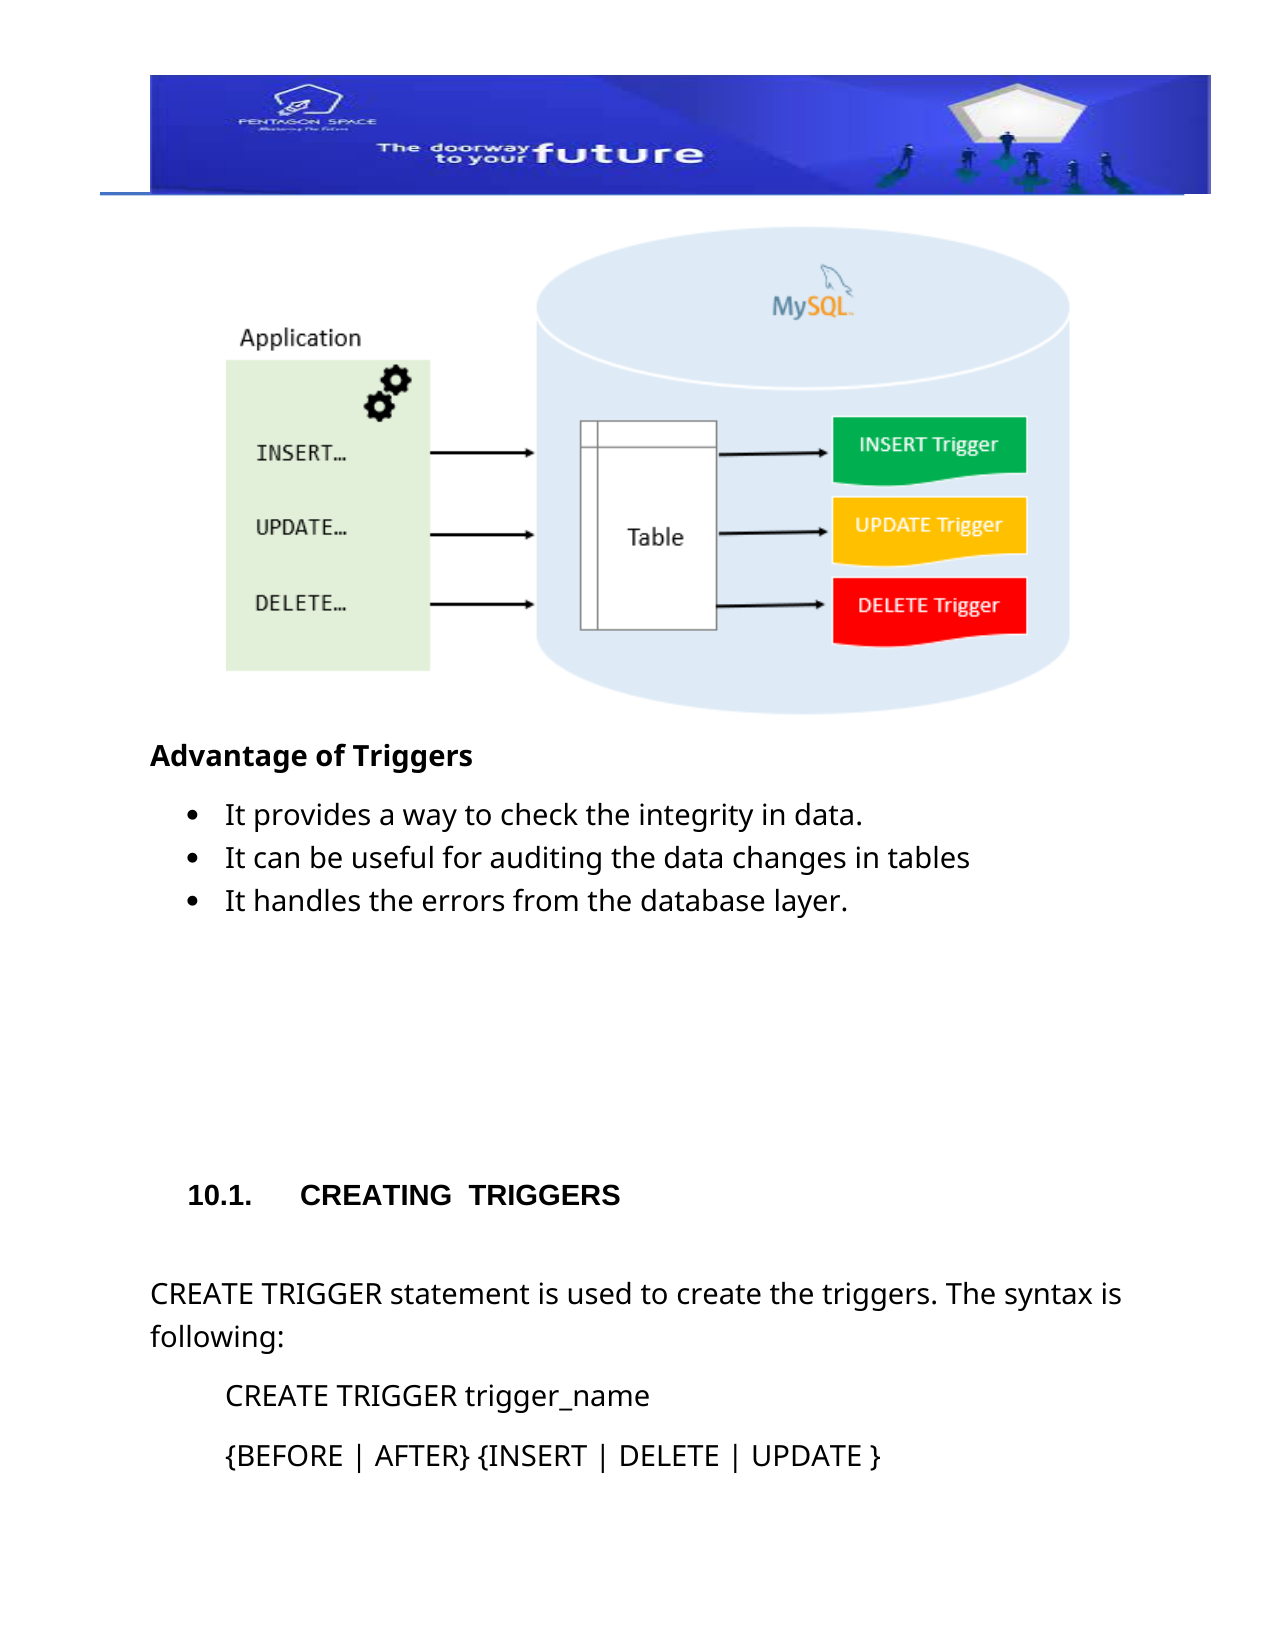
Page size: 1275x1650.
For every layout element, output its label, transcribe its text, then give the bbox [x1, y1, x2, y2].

text CREATE TRIGGER statement is used to create the triggers. The syntax is following: [150, 1273, 1125, 1356]
picture [225, 221, 1079, 716]
picture [150, 75, 1211, 194]
list It provides a way to check the integrity in data. [187, 795, 1125, 834]
list It can be useful for auditing the data changes in tables [187, 837, 1125, 877]
text Advantage of Triggers [150, 735, 1125, 775]
text {BEFORE | AFTER} {INSERT | DELETE | UPDATE } [150, 1435, 1125, 1475]
text CREATE TRIGGER trigger_name [150, 1376, 1125, 1415]
subtitle CREATING TRIGGERS [187, 1178, 1125, 1211]
list It handles the errors from the database layer. [187, 880, 1125, 920]
